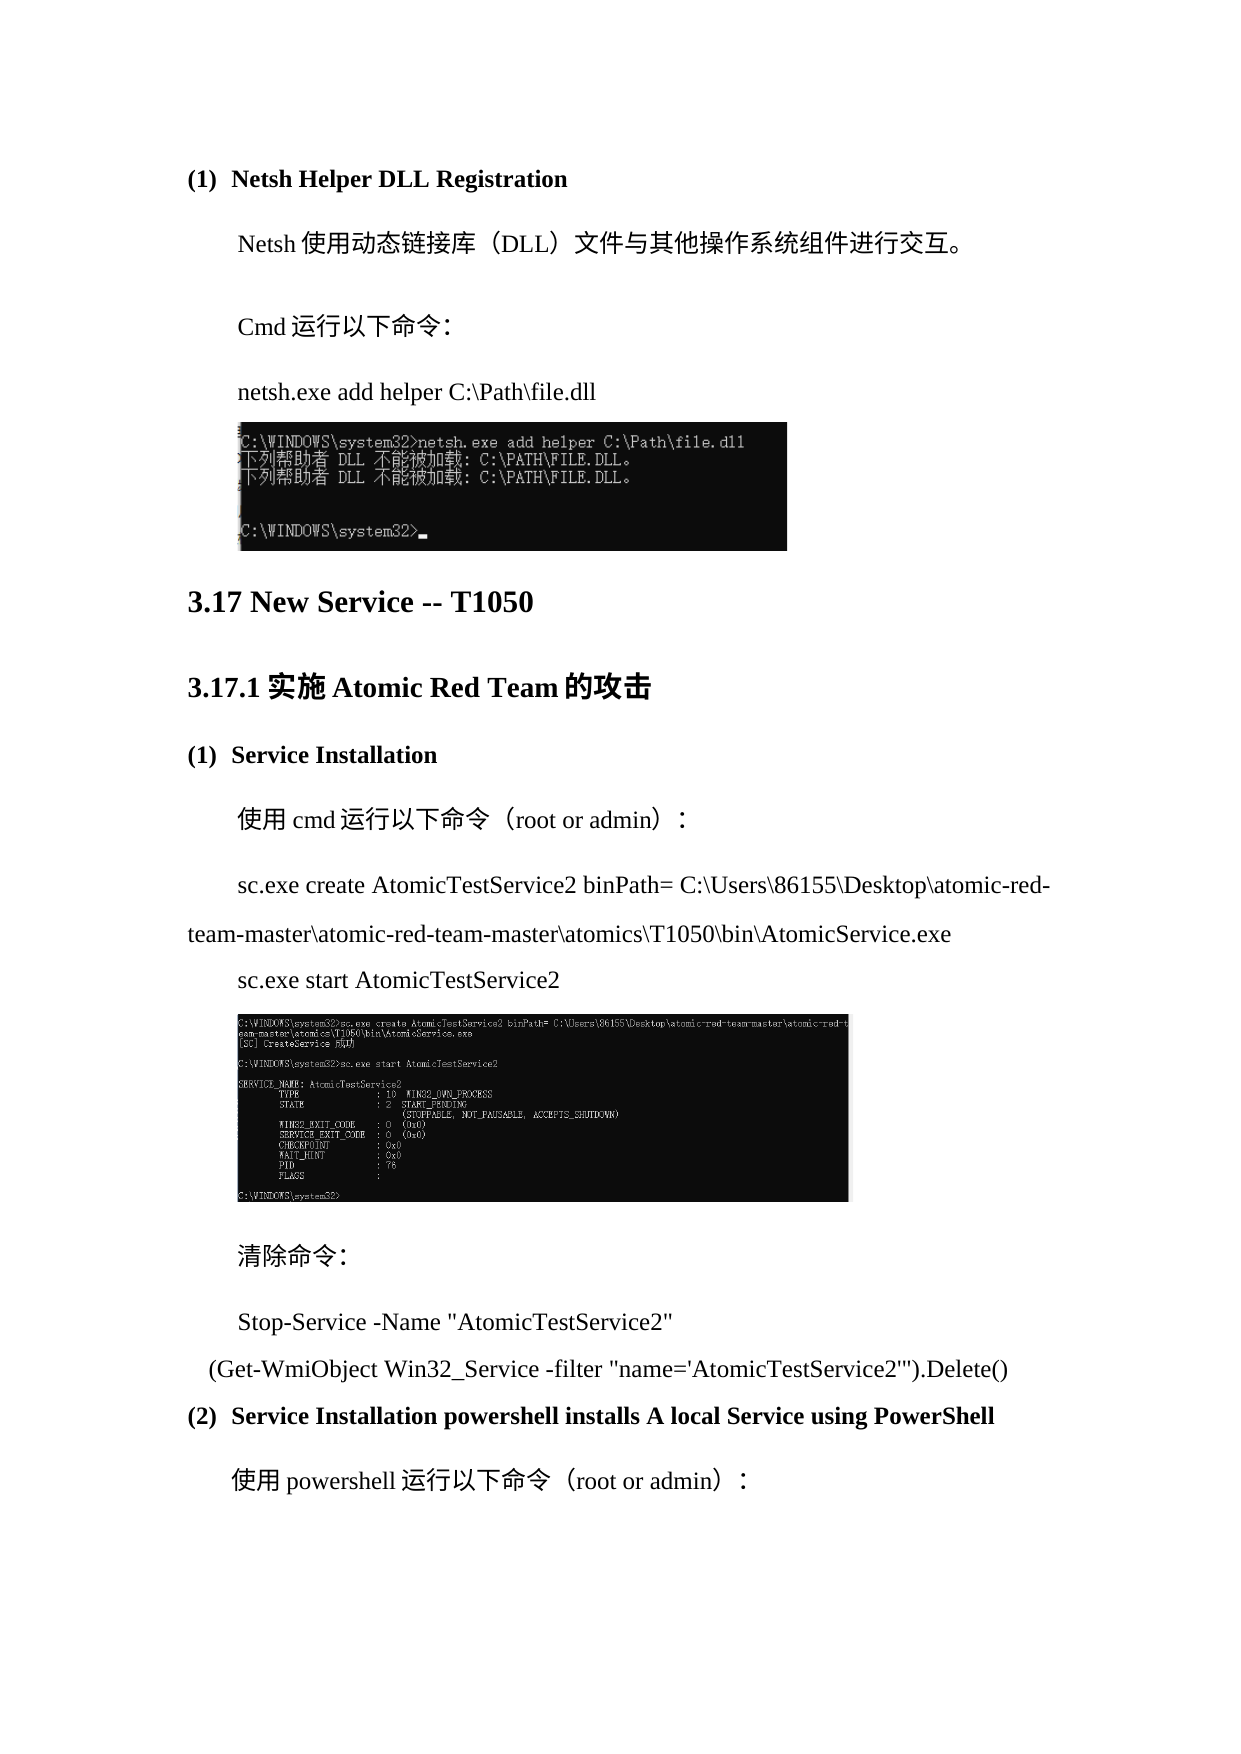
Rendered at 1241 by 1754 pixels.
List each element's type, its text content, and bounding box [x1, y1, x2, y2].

text 使用powershell运行以下命令（root or admin）： [187, 1446, 1053, 1511]
text Netsh使用动态链接库（DLL）文件与其他操作系统组件进行交互。 [187, 209, 1053, 274]
subtitle Service Installation [187, 738, 1053, 771]
picture [237, 422, 788, 551]
picture [237, 1014, 854, 1202]
subtitle Netsh Helper DLL Registration [187, 162, 1053, 194]
text Cmd运行以下命令： [187, 292, 1053, 357]
text Stop-Service -Name "AtomicTestService2" [187, 1306, 1053, 1338]
subtitle Service Installation powershell installs A local Service using PowerShell [187, 1399, 1053, 1432]
text netsh.exe add helper C:\Path\file.dll [187, 375, 1053, 408]
subtitle 实施Atomic Red Team的攻击 [187, 652, 1053, 717]
text (Get-WmiObject Win32_Service -filter "name='AtomicTestService2'").Delete() [187, 1352, 1053, 1385]
text 清除命令： [187, 1222, 1053, 1287]
text sc.exe start AtomicTestService2 [187, 964, 1053, 996]
subtitle New Service -- T1050 [187, 569, 1053, 634]
text sc.exe create AtomicTestService2 binPath= C:\Users\86155\Desktop\atomic-red-team-master\atomic-red-team-master\atomics\T1050\bin\AtomicService.exe [187, 868, 1053, 949]
text 使用cmd运行以下命令（root or admin）： [187, 785, 1053, 850]
